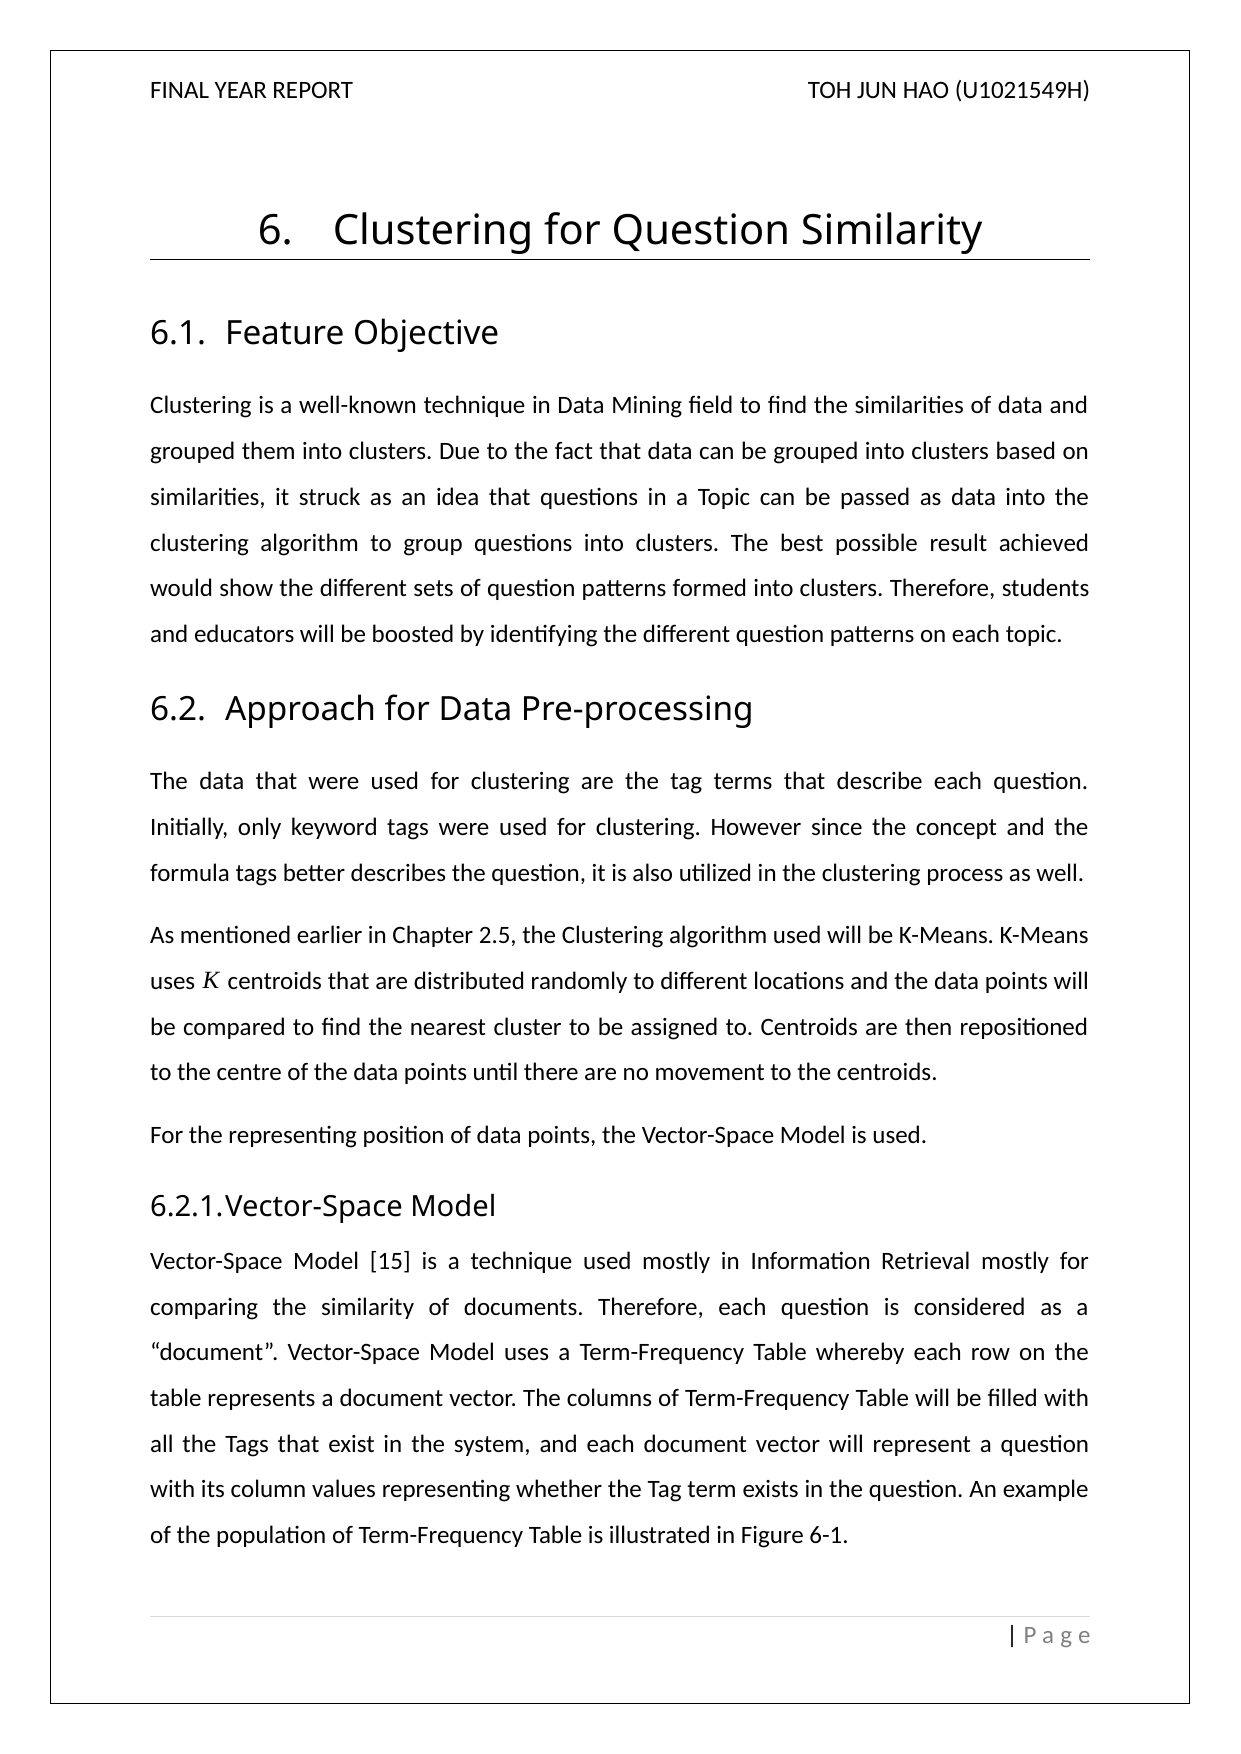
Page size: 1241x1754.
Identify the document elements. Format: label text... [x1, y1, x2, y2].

subtitle Clustering for Question Similarity [150, 200, 1090, 259]
text Clustering is a well-known technique in Data Mining field to find the similarities of data and grouped them into clusters. Due to the fact that data can be grouped into clusters based on similarities, it struck as an idea that questions in a Topic can be passed as data into the clustering algorithm to group questions into clusters. The best possible result achieved would show the different sets of question patterns formed into clusters. Therefore, students and educators will be boosted by identifying the different question patterns on each topic. [150, 390, 1090, 649]
subtitle Approach for Data Pre-processing [150, 685, 1090, 730]
text For the representing position of data points, the Vector-Space Model is used. [150, 1119, 1090, 1149]
subtitle Vector-Space Model [150, 1186, 1090, 1225]
text As mentioned earlier in Chapter 2.5, the Clustering algorithm used will be K-Means. K-Means uses centroids that are distributed randomly to different locations and the data points will be compared to find the nearest cluster to be assigned to. Centroids are then repositioned to the centre of the data points until there are no movement to the centroids. [150, 919, 1090, 1087]
text Vector-Space Model is a technique used mostly in Information Retrieval mostly for comparing the similarity of documents. Therefore, each question is considered as a “document”. Vector-Space Model uses a Term-Frequency Table whereby each row on the table represents a document vector. The columns of Term-Frequency Table will be filled with all the Tags that exist in the system, and each document vector will represent a question with its column values representing whether the Tag term exists in the question. An example of the population of Term-Frequency Table is illustrated in Figure 6-1. [150, 1245, 1090, 1550]
subtitle Feature Objective [150, 309, 1090, 354]
text The data that were used for clustering are the tag terms that describe each question. Initially, only keyword tags were used for clustering. However since the concept and the formula tags better describes the question, it is also utilized in the clustering process as well. [150, 766, 1090, 887]
